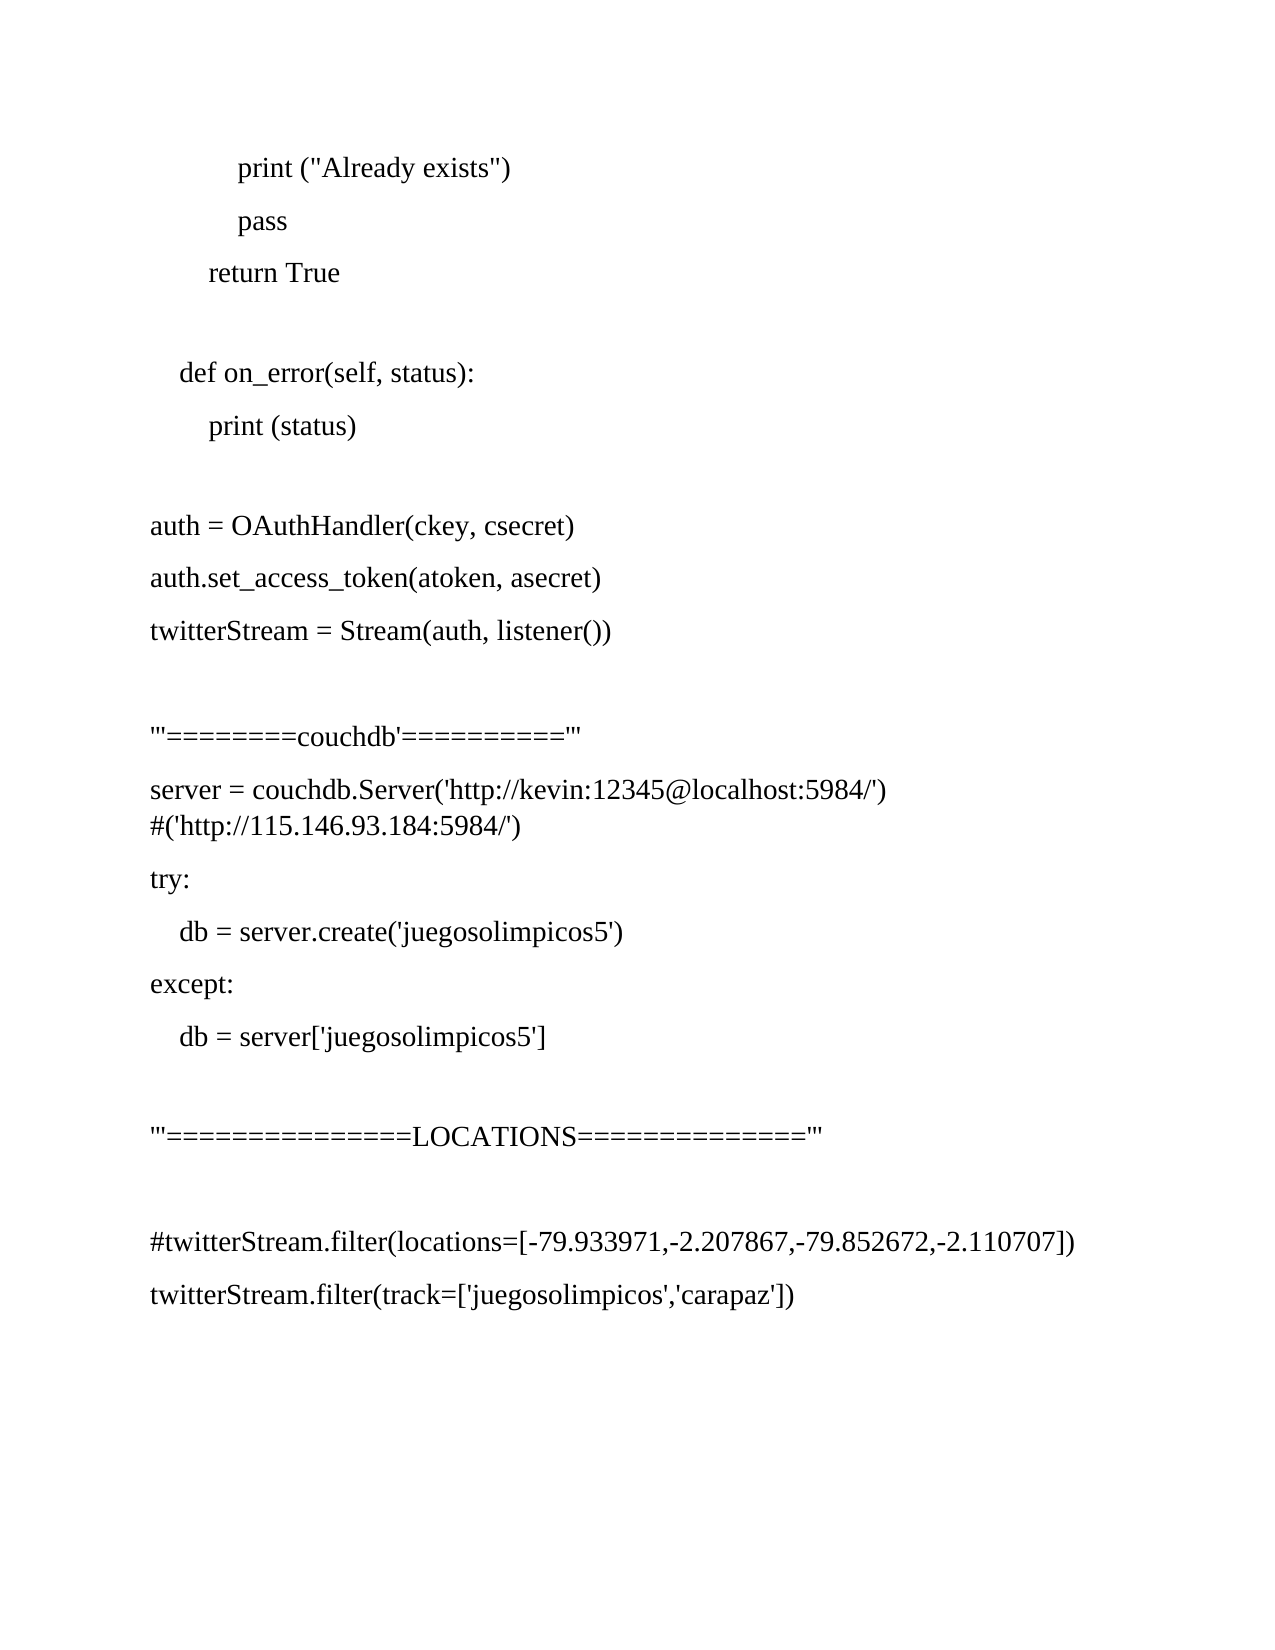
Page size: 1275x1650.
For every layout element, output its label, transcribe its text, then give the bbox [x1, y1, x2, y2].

text auth = OAuthHandler(ckey, csecret) [150, 508, 1125, 541]
text print ("Already exists") [150, 150, 1125, 183]
text twitterStream.filter(track=['juegosolimpicos','carapaz']) [150, 1277, 1125, 1311]
text return True [150, 256, 1125, 289]
text def on_error(self, status): [150, 355, 1125, 389]
text '''========couchdb'==========''' [150, 719, 1125, 753]
text print (status) [150, 408, 1125, 442]
text db = server['juegosolimpicos5'] [150, 1019, 1125, 1053]
text twitterStream = Stream(auth, listener()) [150, 613, 1125, 647]
text auth.set_access_token(atoken, asecret) [150, 561, 1125, 594]
text db = server.create('juegosolimpicos5') [150, 914, 1125, 947]
text server = couchdb.Server('http://kevin:12345@localhost:5984/') #('http://115.146.93.184:5984/') [150, 772, 1125, 842]
text try: [150, 861, 1125, 894]
text except: [150, 966, 1125, 1000]
text '''===============LOCATIONS==============''' [150, 1119, 1125, 1152]
text #twitterStream.filter(locations=[-79.933971,-2.207867,-79.852672,-2.110707]) [150, 1224, 1125, 1258]
text pass [150, 203, 1125, 236]
